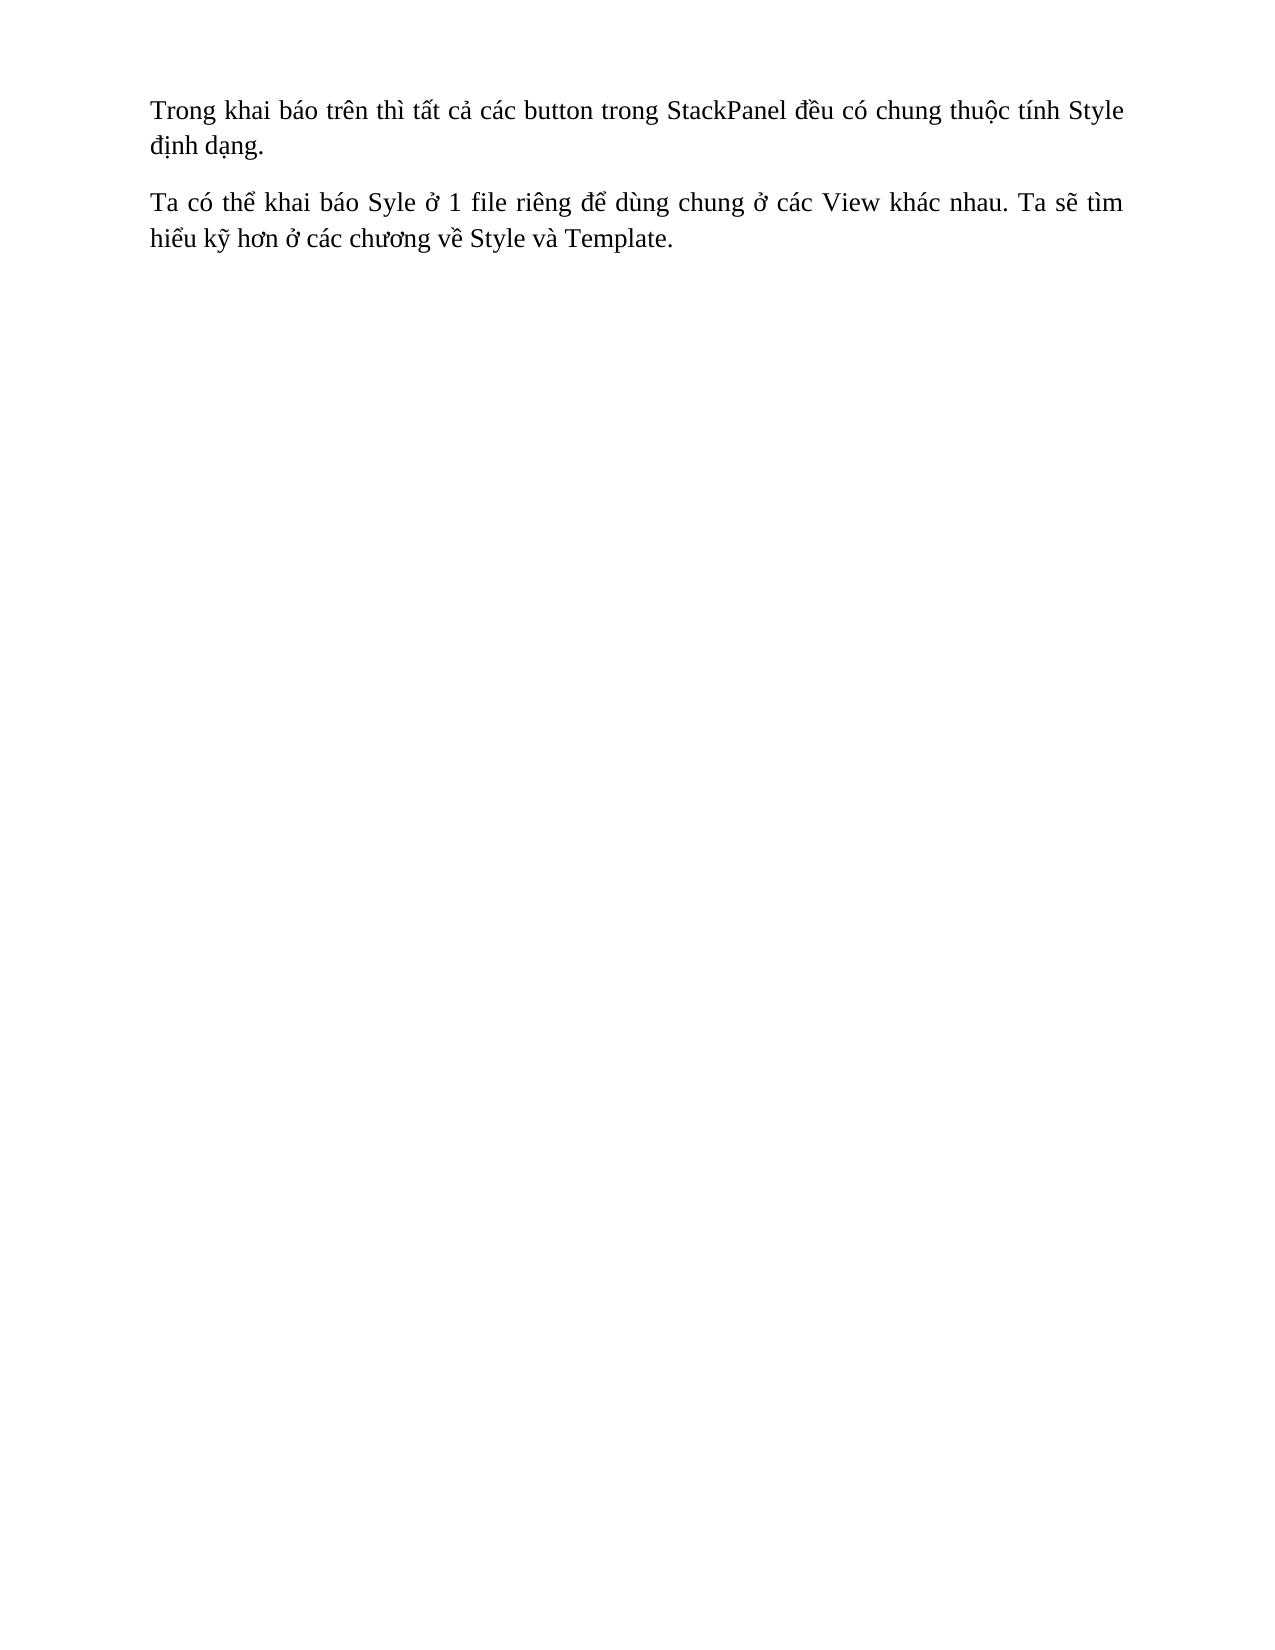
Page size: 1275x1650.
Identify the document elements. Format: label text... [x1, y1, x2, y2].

text Trong khai báo trên thì tất cả các button trong StackPanel đều có chung thuộc tính Style định dạng. [150, 94, 1125, 161]
text Ta có thể khai báo Syle ở 1 file riêng để dùng chung ở các View khác nhau. Ta sẽ tìm hiểu kỹ hơn ở các chương về Style và Template. [150, 186, 1125, 253]
